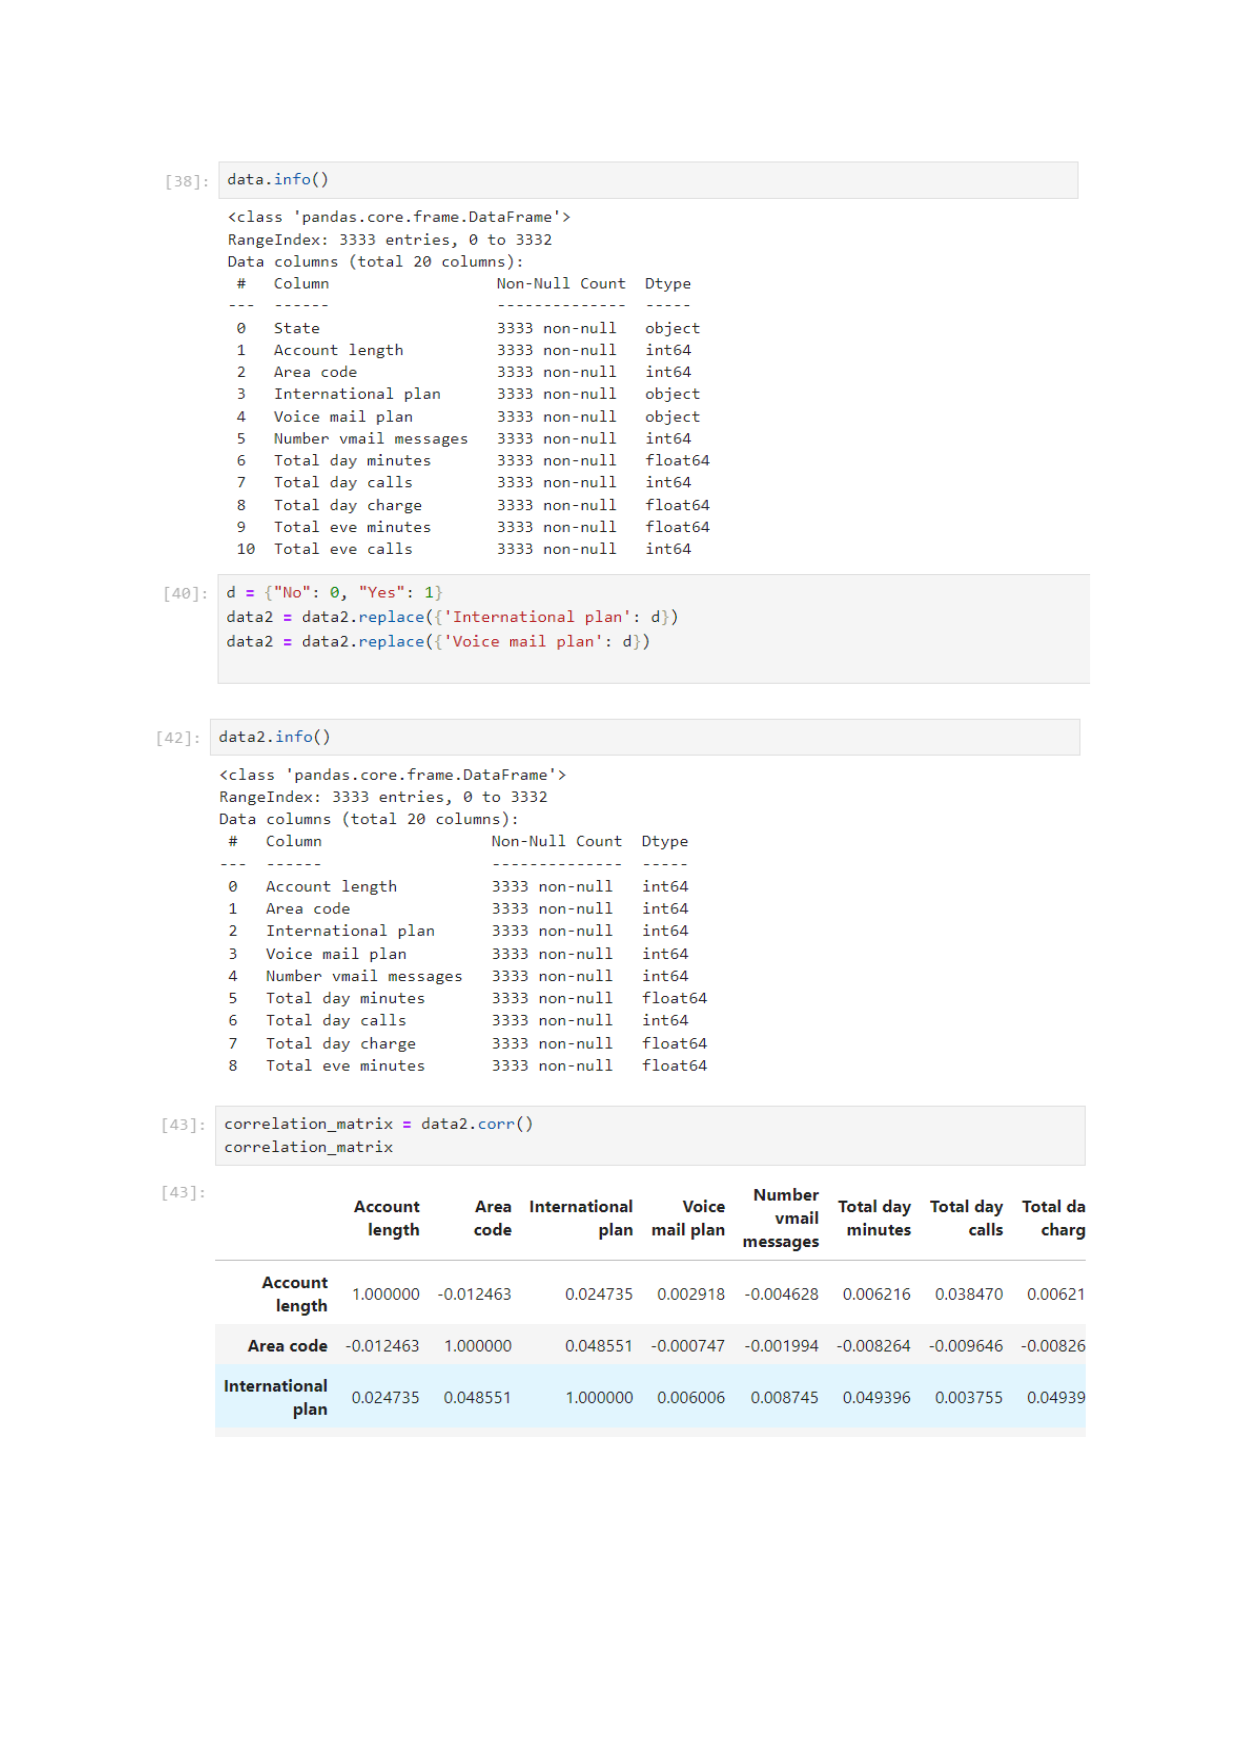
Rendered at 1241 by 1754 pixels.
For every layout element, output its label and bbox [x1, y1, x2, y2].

picture [150, 1093, 1091, 1437]
picture [150, 573, 1091, 686]
picture [150, 704, 1091, 1076]
picture [150, 150, 1091, 555]
